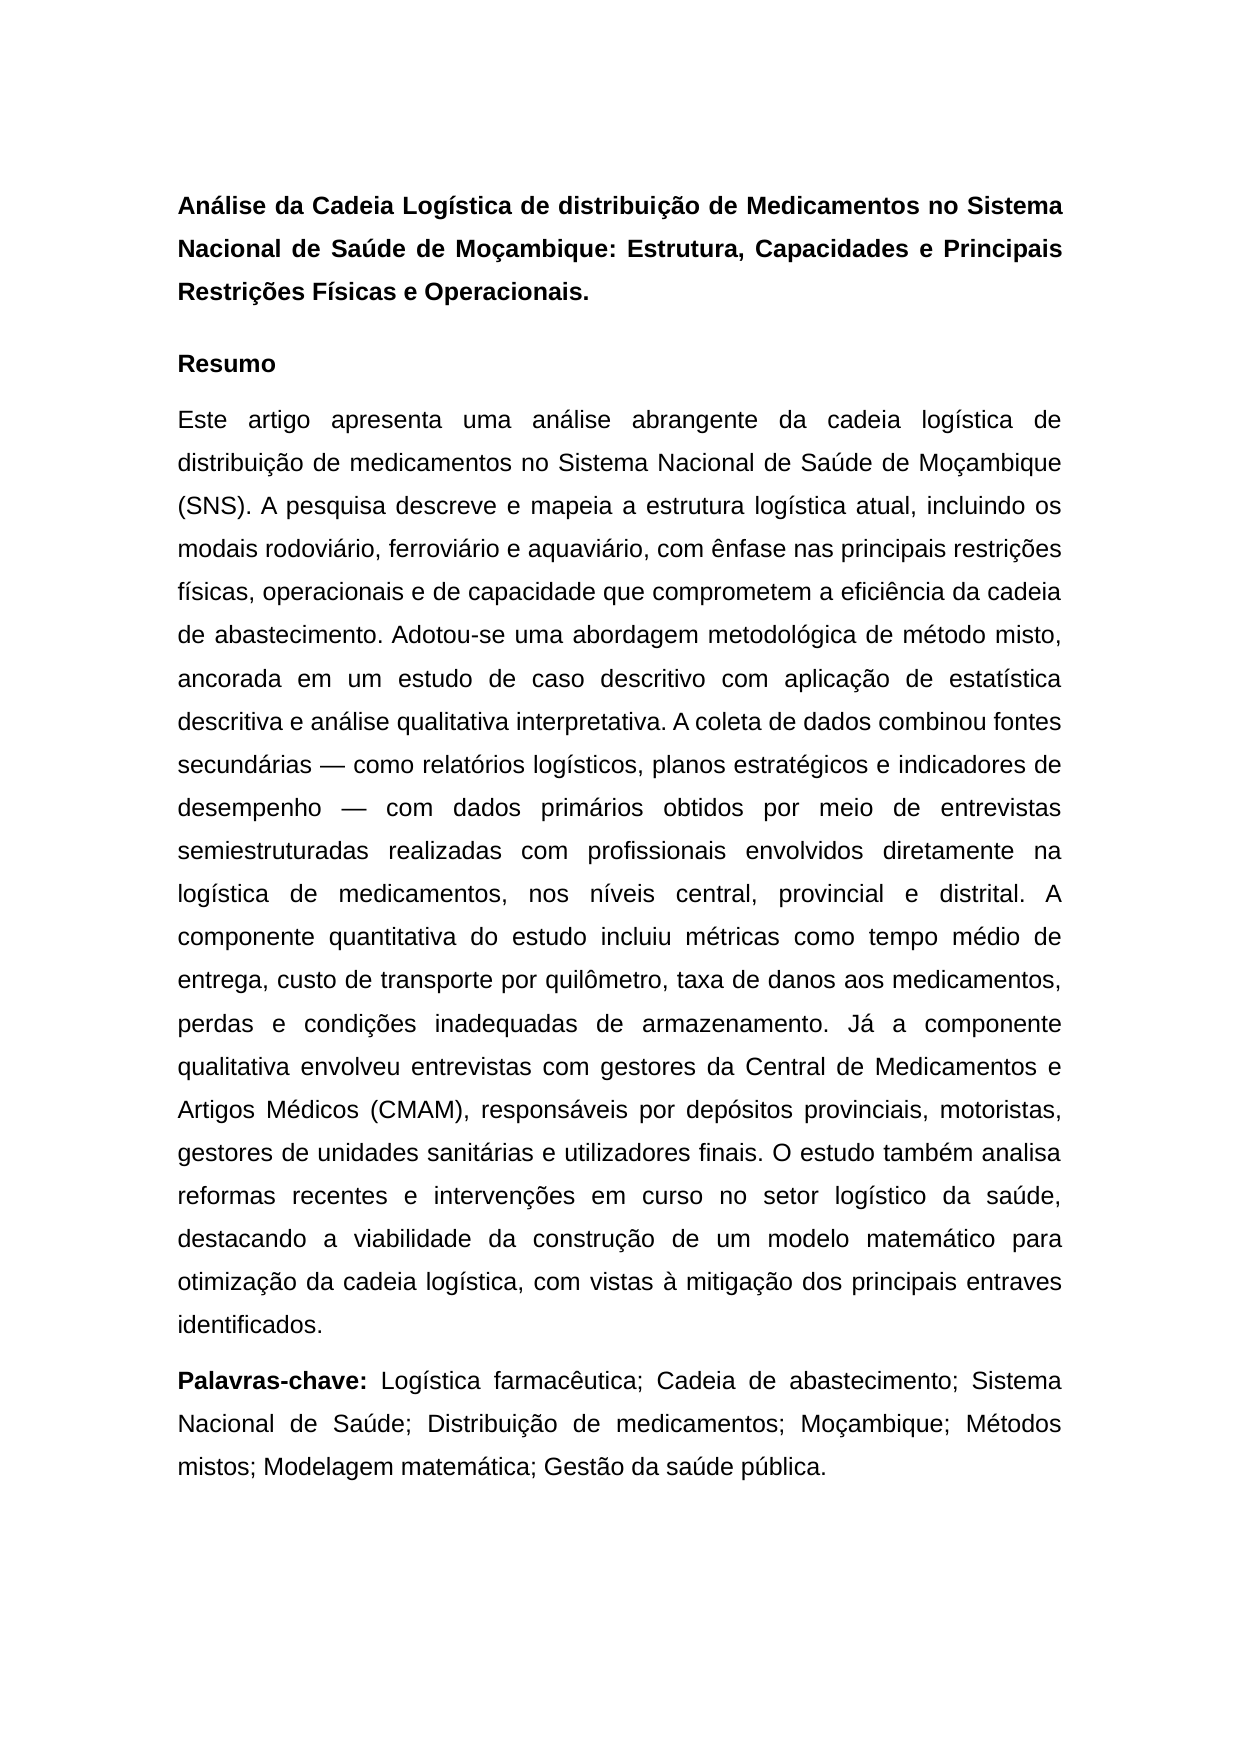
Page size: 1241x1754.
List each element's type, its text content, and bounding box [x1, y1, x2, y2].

text Este artigo apresenta uma análise abrangente da cadeia logística de distribuição de medicamentos no Sistema Nacional de Saúde de Moçambique (SNS). A pesquisa descreve e mapeia a estrutura logística atual, incluindo os modais rodoviário, ferroviário e aquaviário, com ênfase nas principais restrições físicas, operacionais e de capacidade que comprometem a eficiência da cadeia de abastecimento. Adotou-se uma abordagem metodológica de método misto, ancorada em um estudo de caso descritivo com aplicação de estatística descritiva e análise qualitativa interpretativa. A coleta de dados combinou fontes secundárias — como relatórios logísticos, planos estratégicos e indicadores de desempenho — com dados primários obtidos por meio de entrevistas semiestruturadas realizadas com profissionais envolvidos diretamente na logística de medicamentos, nos níveis central, provincial e distrital. A componente quantitativa do estudo incluiu métricas como tempo médio de entrega, custo de transporte por quilômetro, taxa de danos aos medicamentos, perdas e condições inadequadas de armazenamento. Já a componente qualitativa envolveu entrevistas com gestores da Central de Medicamentos e Artigos Médicos (CMAM), responsáveis por depósitos provinciais, motoristas, gestores de unidades sanitárias e utilizadores finais. O estudo também analisa reformas recentes e intervenções em curso no setor logístico da saúde, destacando a viabilidade da construção de um modelo matemático para otimização da cadeia logística, com vistas à mitigação dos principais entraves identificados. [177, 405, 1063, 1339]
text Análise da Cadeia Logística de distribuição de Medicamentos no Sistema Nacional de Saúde de Moçambique: Estrutura, Capacidades e Principais Restrições Físicas e Operacionais. [177, 148, 1063, 306]
text Resumo [177, 349, 1063, 378]
text Palavras-chave: Logística farmacêutica; Cadeia de abastecimento; Sistema Nacional de Saúde; Distribuição de medicamentos; Moçambique; Métodos mistos; Modelagem matemática; Gestão da saúde pública. [177, 1366, 1063, 1481]
